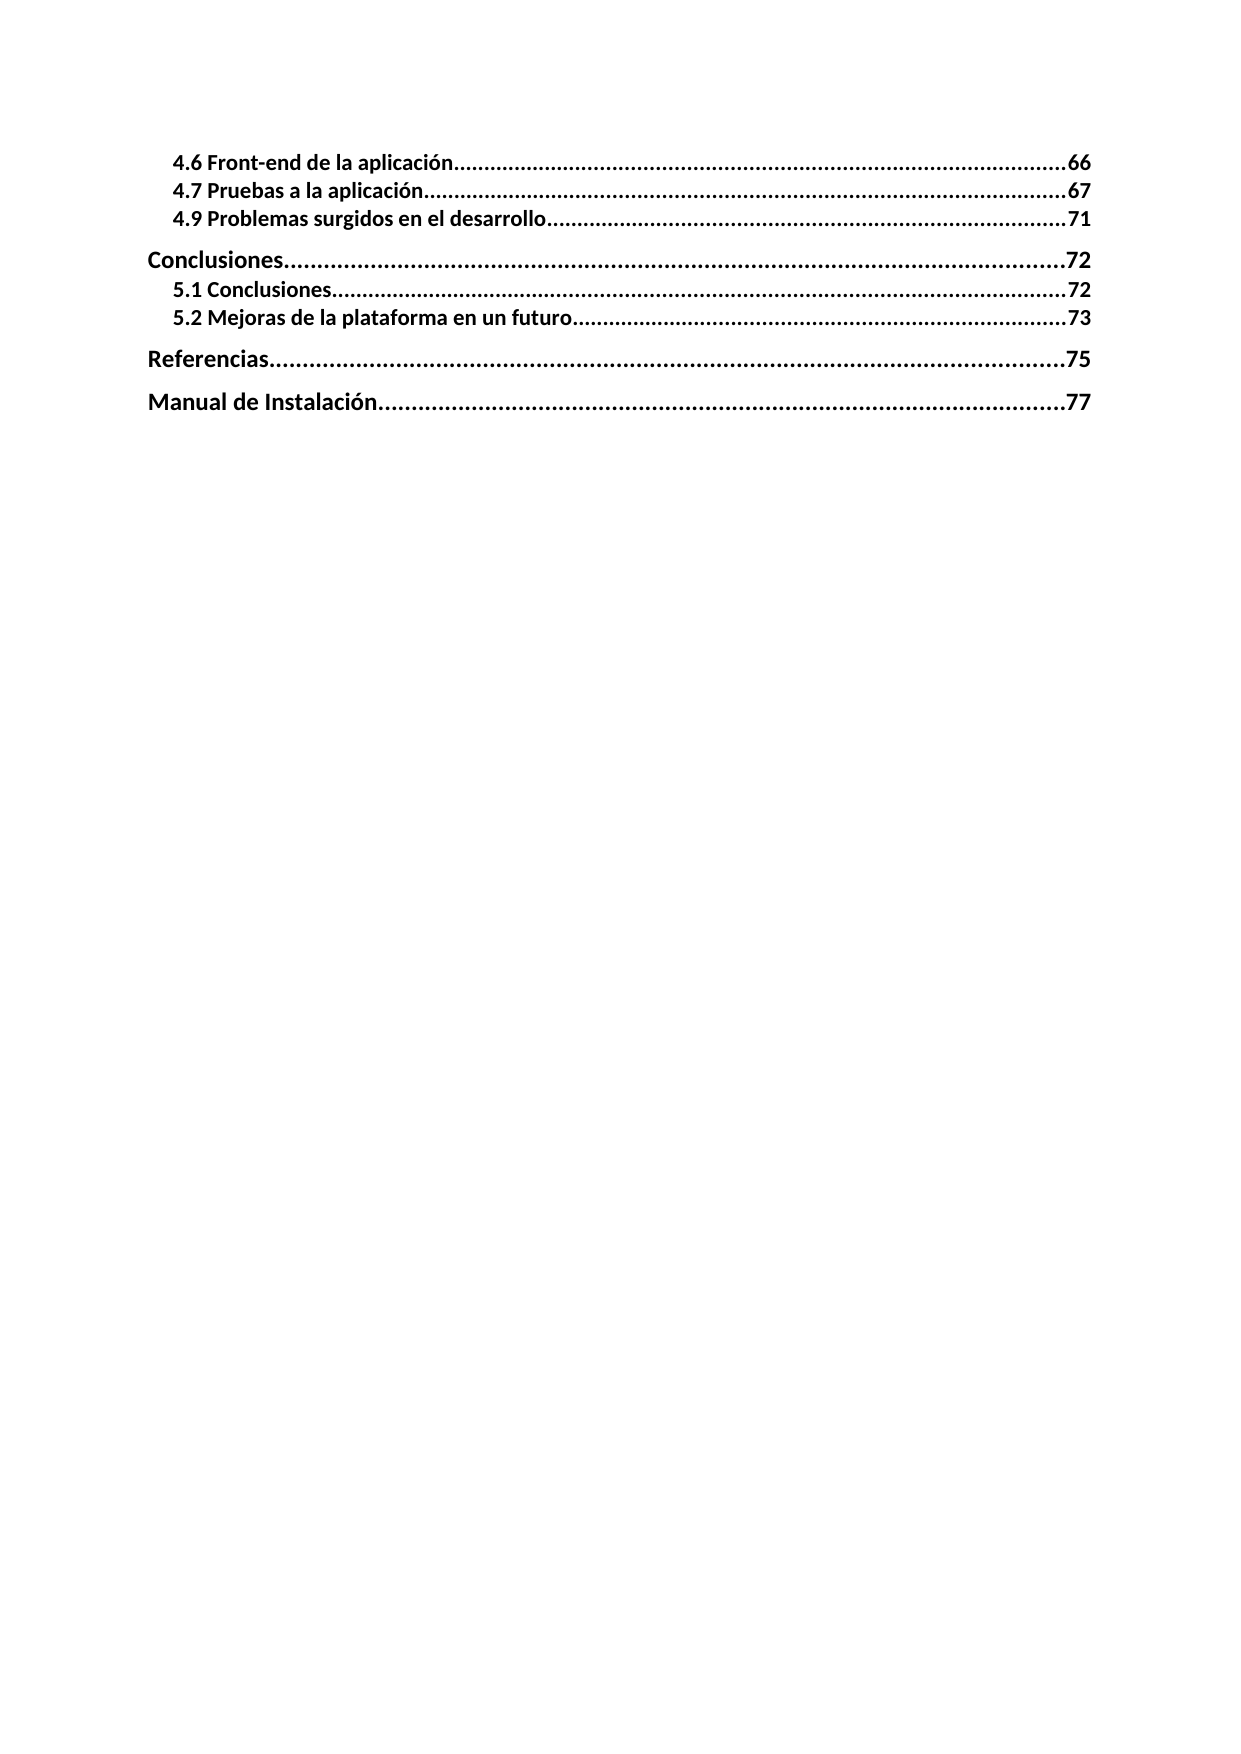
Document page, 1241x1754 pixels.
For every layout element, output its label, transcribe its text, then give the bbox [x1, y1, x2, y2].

text 4.9 Problemas surgidos en el desarrollo 71 [173, 204, 1092, 232]
text 5.2 Mejoras de la plataforma en un futuro 73 [173, 303, 1092, 331]
text 5.1 Conclusiones 72 [173, 275, 1092, 303]
text Manual de Instalación 77 [148, 386, 1092, 417]
text 4.7 Pruebas a la aplicación 67 [173, 176, 1092, 204]
text Referencias 75 [148, 343, 1092, 374]
text Conclusiones 72 [148, 244, 1092, 275]
text 4.6 Front-end de la aplicación 66 [173, 148, 1092, 176]
